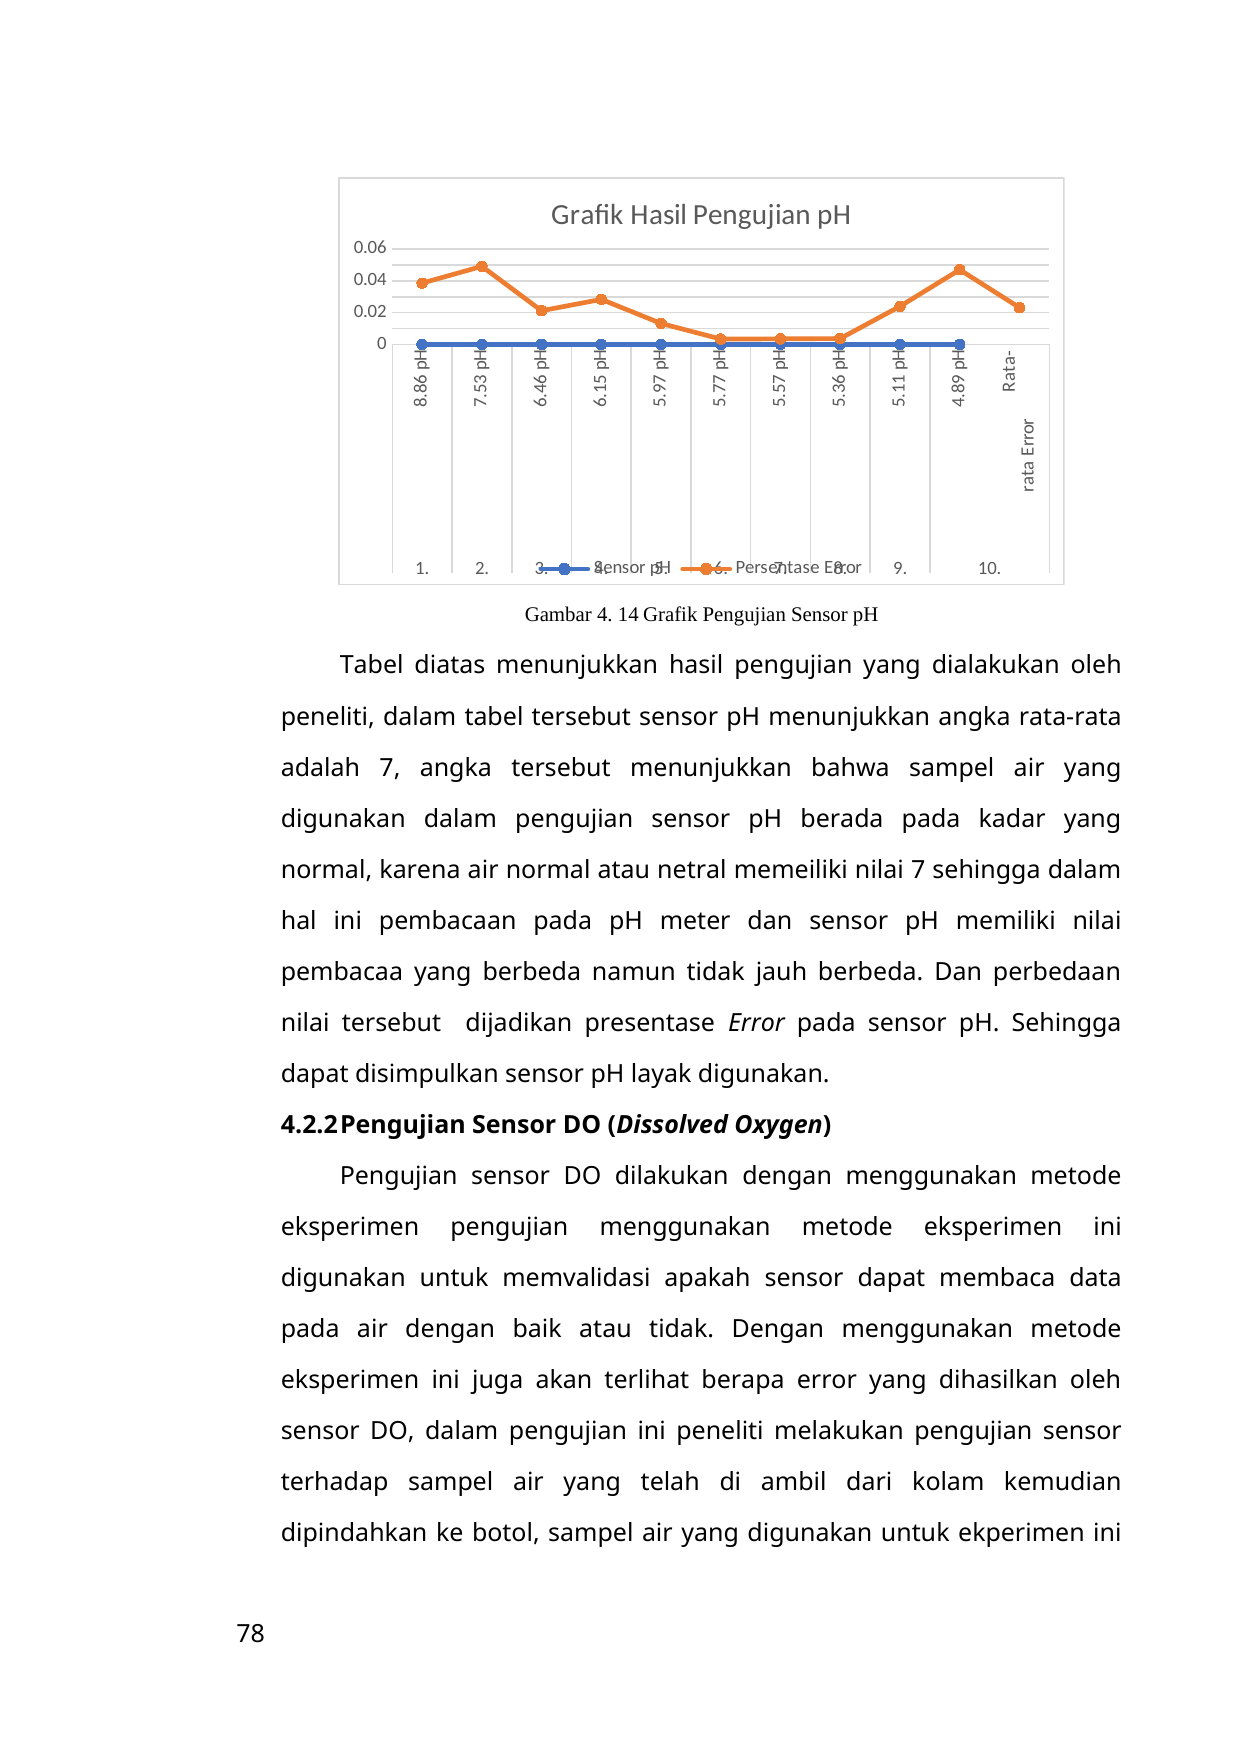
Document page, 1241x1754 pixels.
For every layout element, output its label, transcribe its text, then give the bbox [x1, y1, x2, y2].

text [281, 1158, 1122, 1549]
list Pengujian Sensor DO (Dissolved Oxygen) [281, 1107, 1122, 1141]
text Tabel diatas menunjukkan hasil pengujian yang dialakukan oleh peneliti, dalam tabel tersebut sensor pH menunjukkan angka rata-rata adalah 7, angka tersebut menunjukkan bahwa sampel air yang digunakan dalam pengujian sensor pH berada pada kadar yang normal, karena air normal atau netral memeiliki nilai 7 sehingga dalam hal ini pembacaan pada pH meter dan sensor pH memiliki nilai pembacaa yang berbeda namun tidak jauh berbeda. Dan perbedaan nilai tersebut dijadikan presentase Error pada sensor pH. Sehingga dapat disimpulkan sensor pH layak digunakan. [281, 647, 1122, 1089]
text Gambar 4. 14 Grafik Pengujian Sensor pH [281, 602, 1122, 626]
